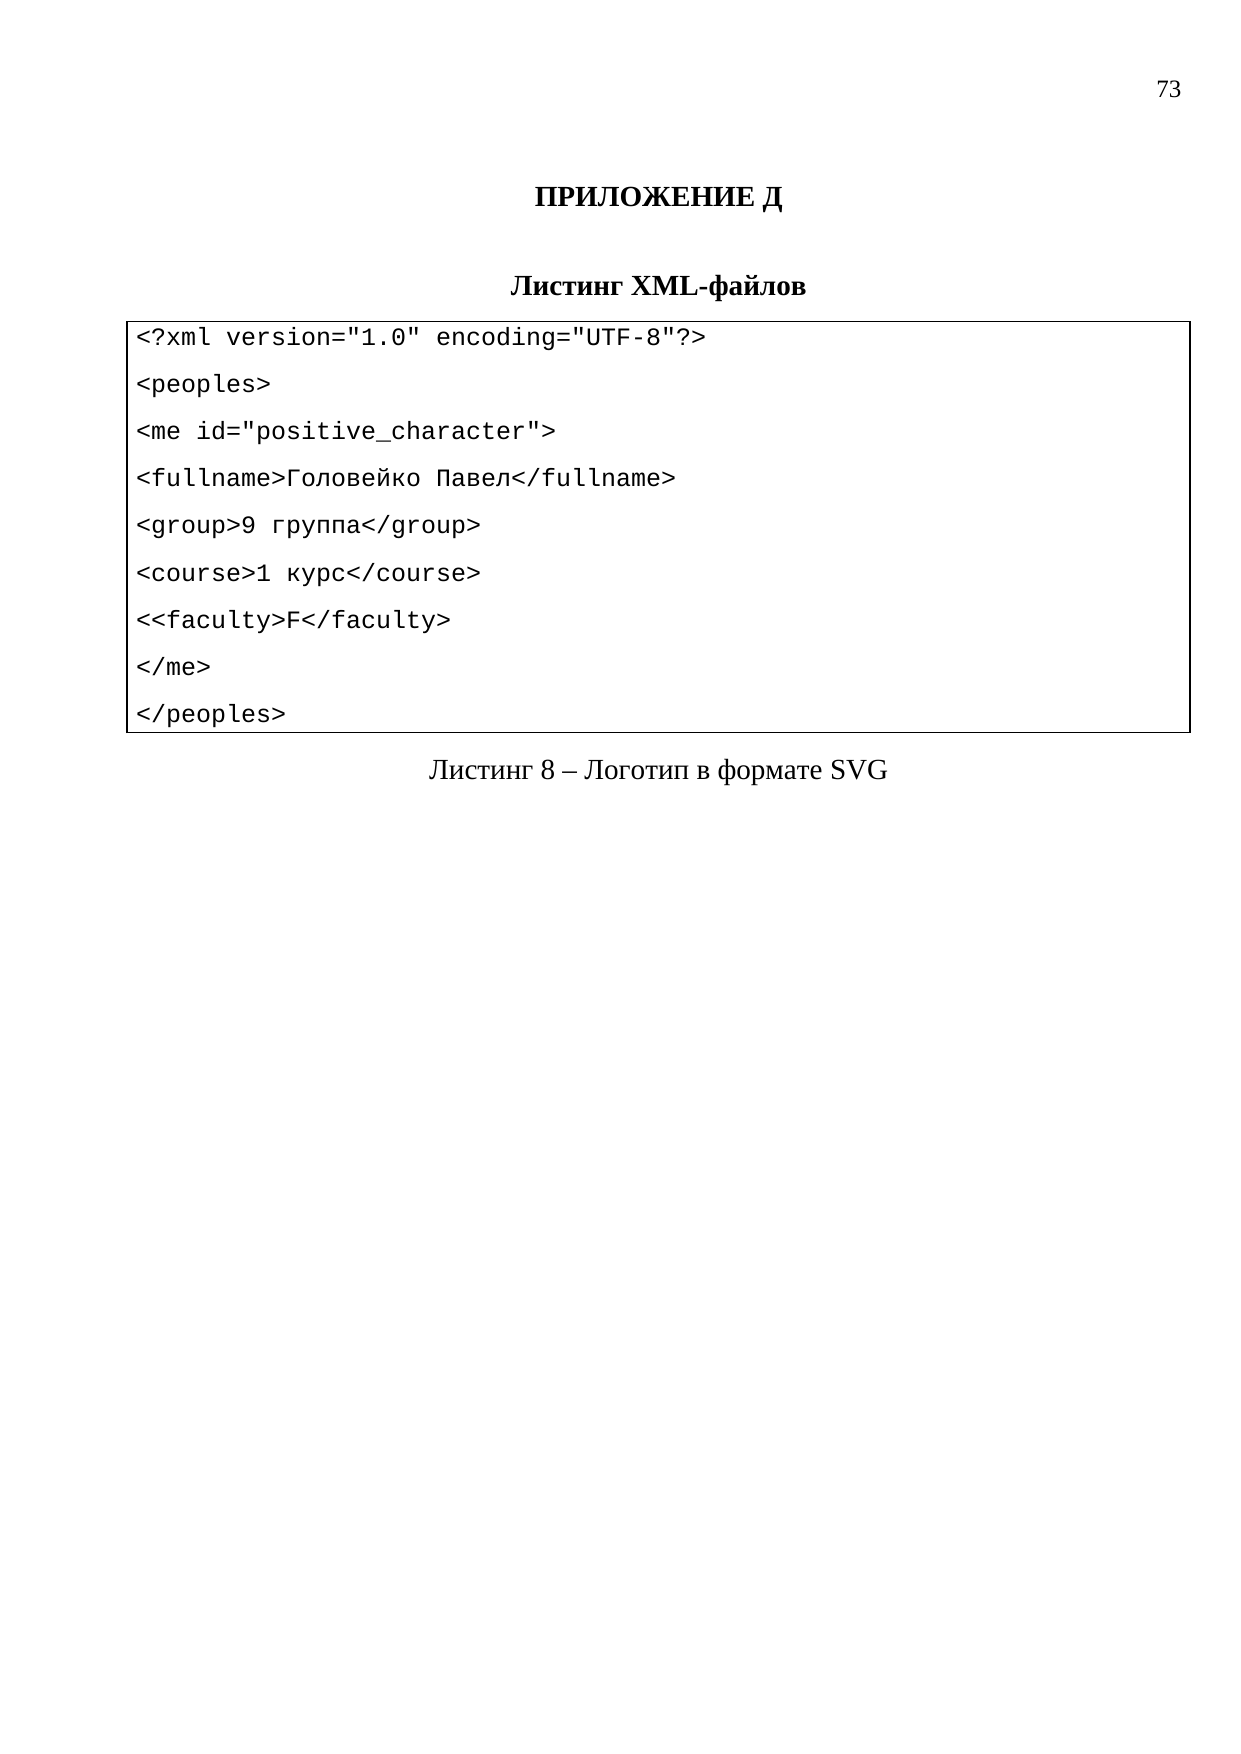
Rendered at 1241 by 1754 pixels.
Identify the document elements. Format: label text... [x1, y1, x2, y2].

text <?xml version="1.0" encoding="UTF-8"?> [128, 322, 1189, 352]
text <<faculty>F</faculty> [128, 604, 1189, 636]
text <course>1 курс</course> [128, 557, 1189, 588]
text Листинг XML-файлов [136, 268, 1181, 302]
text <peoples> [128, 368, 1189, 400]
text Листинг 8 – Логотип в формате SVG [136, 752, 1181, 786]
text <fullname>Головейко Павел</fullname> [128, 463, 1189, 494]
text <group>9 группа</group> [128, 510, 1189, 541]
subtitle ПРИЛОЖЕНИЕ Д [136, 179, 1181, 213]
text </me> [128, 651, 1189, 683]
text <me id="positive_character"> [128, 415, 1189, 447]
text </peoples> [128, 698, 1189, 732]
